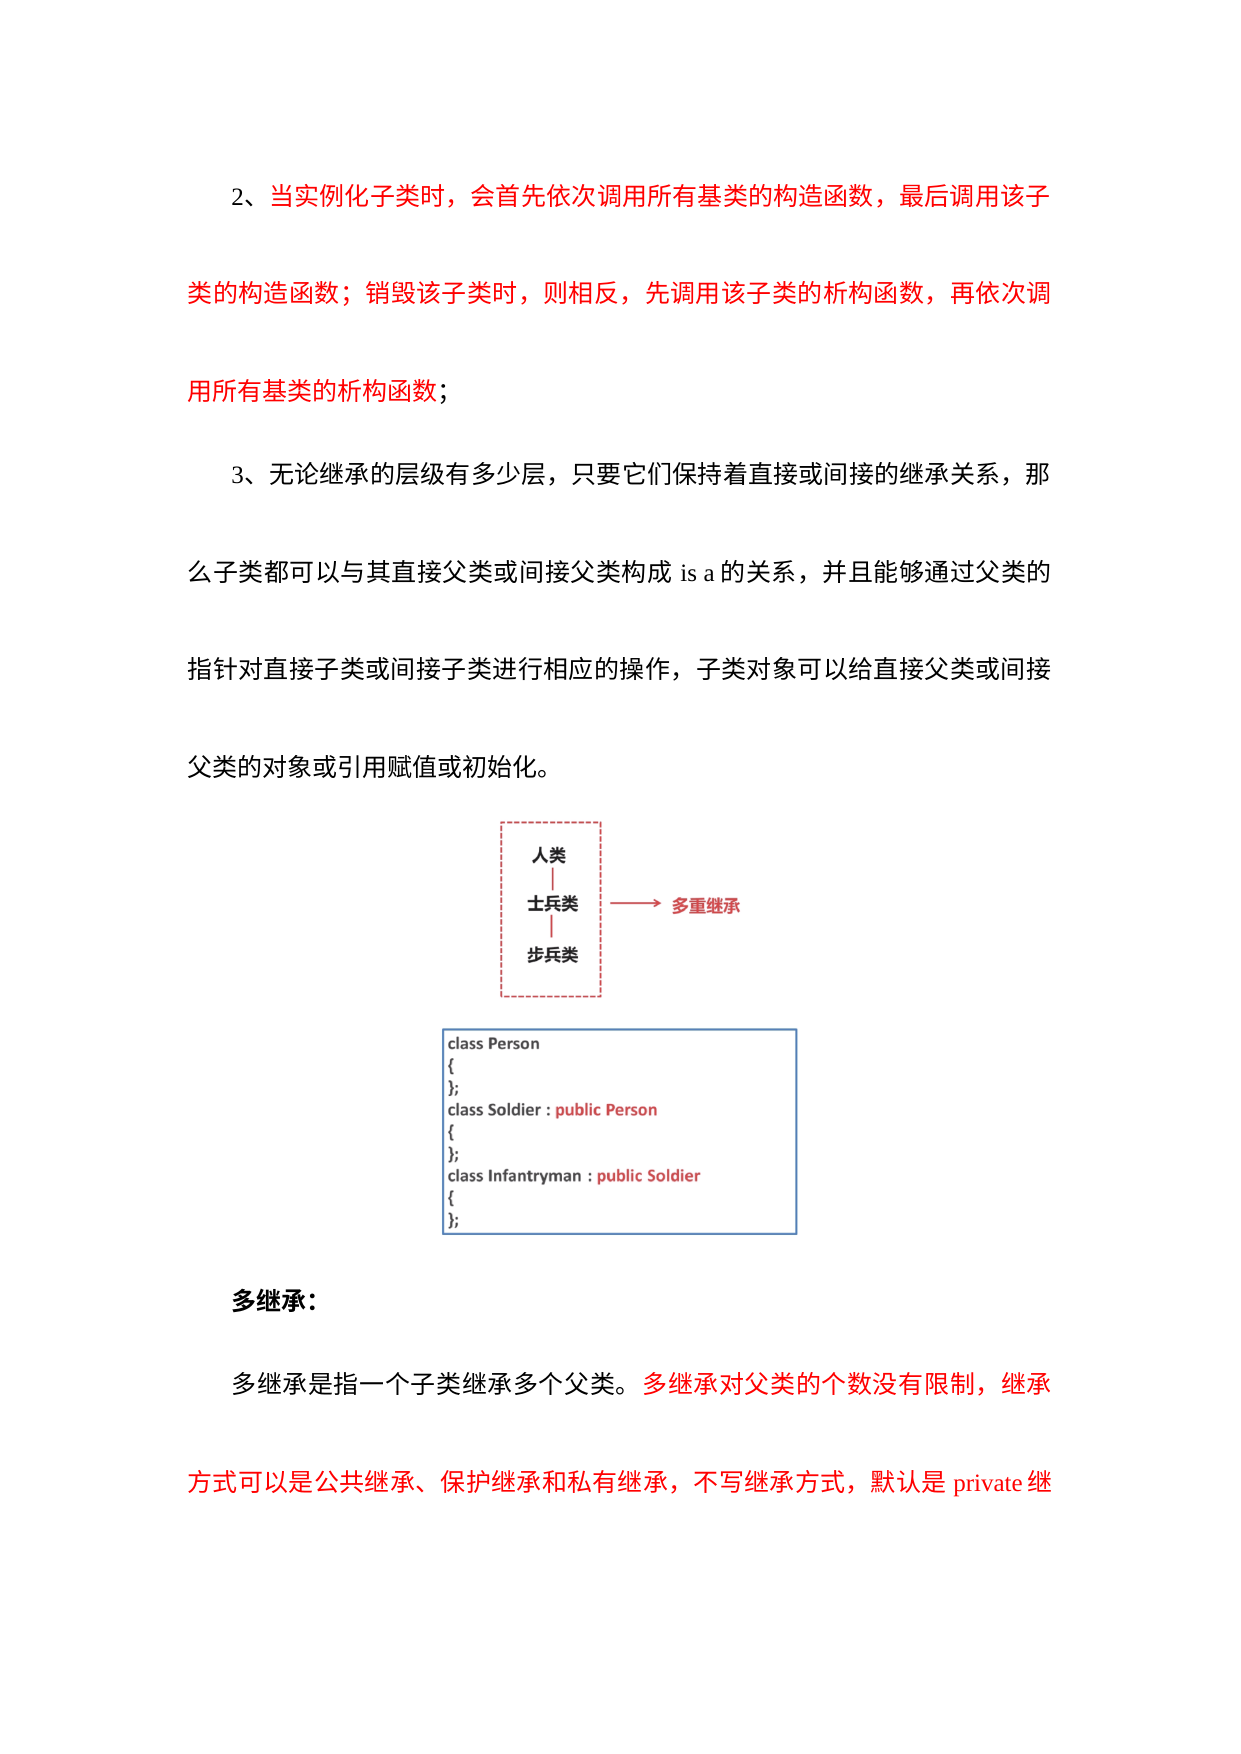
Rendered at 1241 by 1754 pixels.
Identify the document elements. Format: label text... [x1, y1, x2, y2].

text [187, 1350, 1053, 1513]
picture [492, 815, 748, 1005]
text 多继承： [187, 1267, 1053, 1332]
text 3、无论继承的层级有多少层，只要它们保持着直接或间接的继承关系，那么子类都可以与其直接父类或间接父类构成 is a的关系，并且能够通过父类的指针对直接子类或间接子类进行相应的操作，子类对象可以给直接父类或间接父类的对象或引用赋值或初始化。 [187, 440, 1053, 798]
text 2、当实例化子类时，会首先依次调用所有基类的构造函数，最后调用该子类的构造函数；销毁该子类时，则相反，先调用该子类的析构函数，再依次调用所有基类的析构函数； [187, 162, 1053, 422]
picture [438, 1025, 802, 1238]
